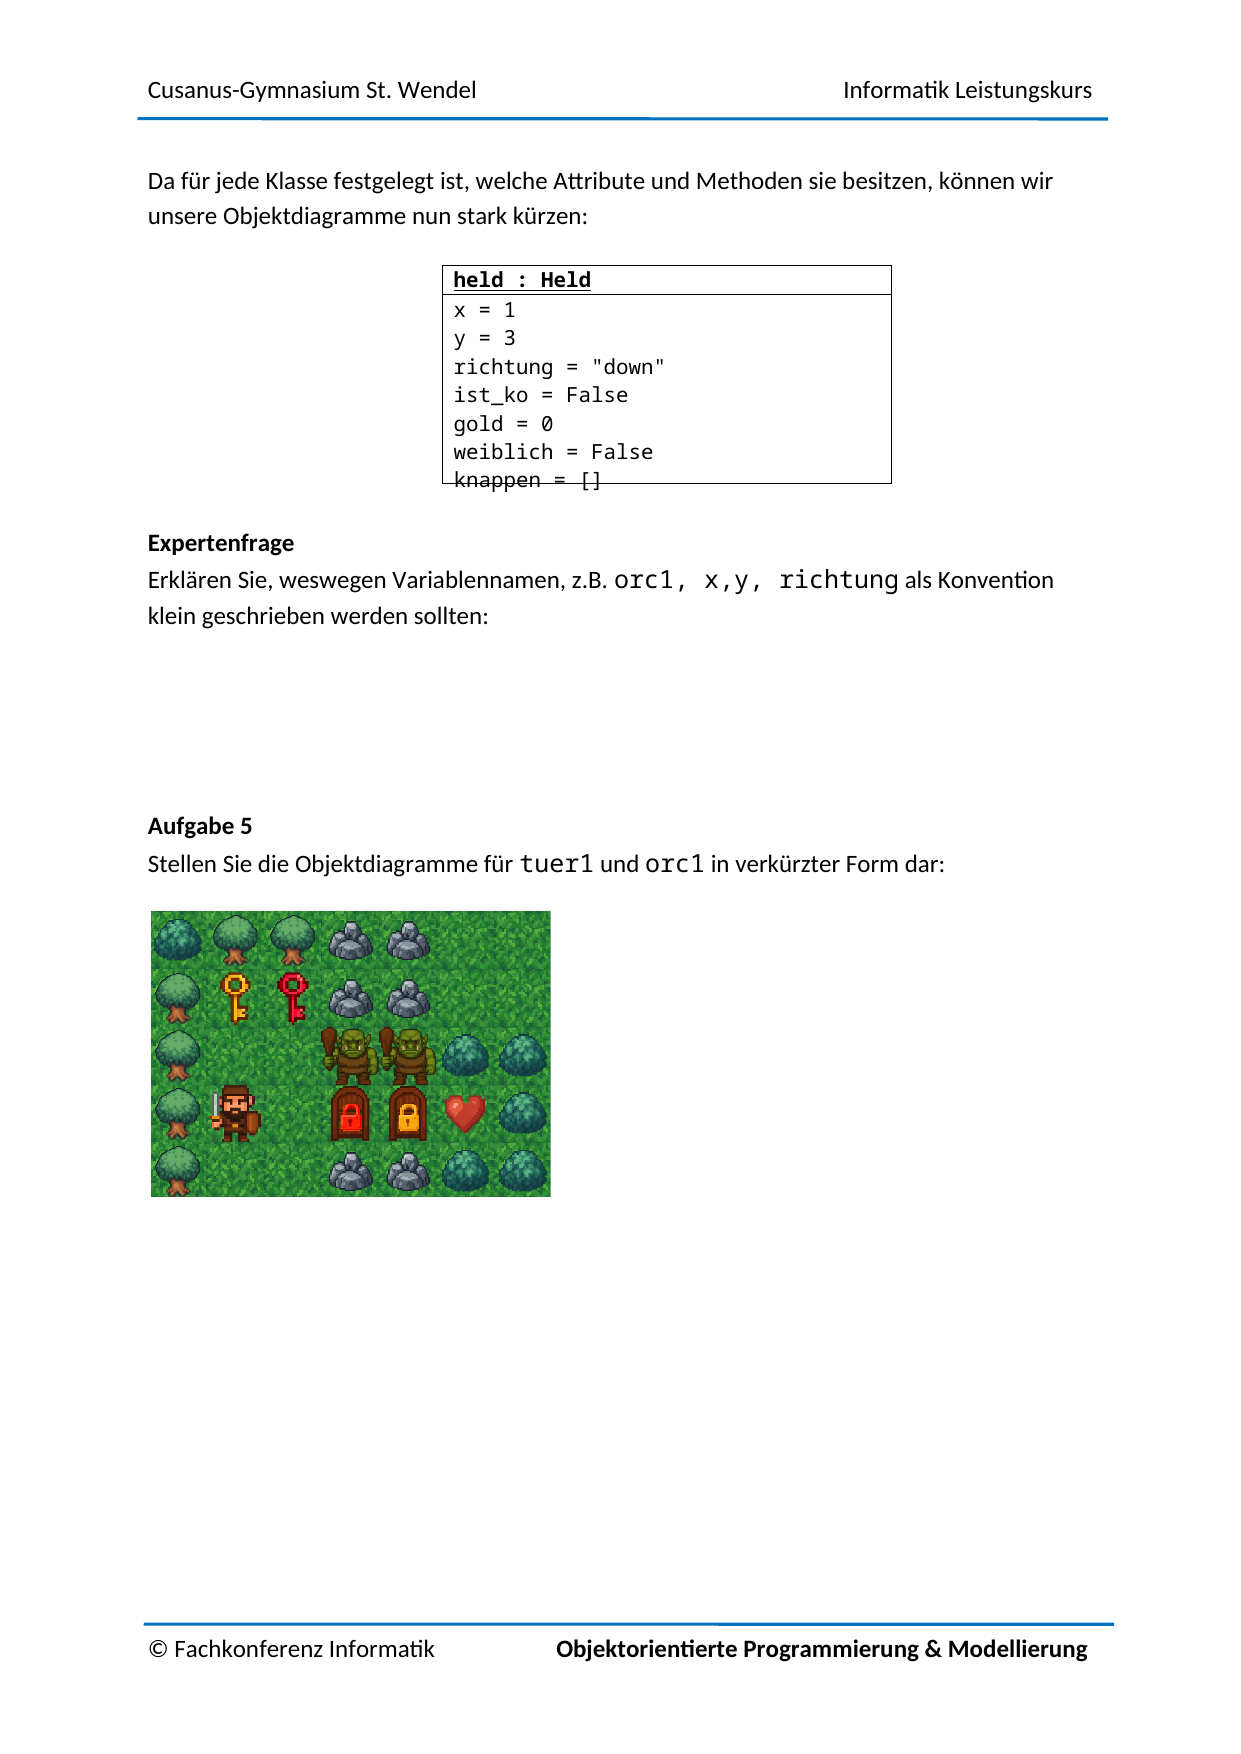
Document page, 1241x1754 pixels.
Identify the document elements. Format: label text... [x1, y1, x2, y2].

text Erklären Sie, weswegen Variablennamen, z.B. orc1, x,y, richtung als Konvention klein geschrieben werden sollten: [148, 562, 1093, 631]
text Expertenfrage [148, 527, 1093, 557]
text Aufgabe 5 [148, 810, 1093, 841]
text Stellen Sie die Objektdiagramme für tuer1 und orc1 in verkürzter Form dar: [148, 845, 1093, 879]
text Da für jede Klasse festgelegt ist, welche Attribute und Methoden sie besitzen, können wir unsere Objektdiagramme nun stark kürzen: [148, 165, 1093, 231]
picture [151, 910, 551, 1197]
